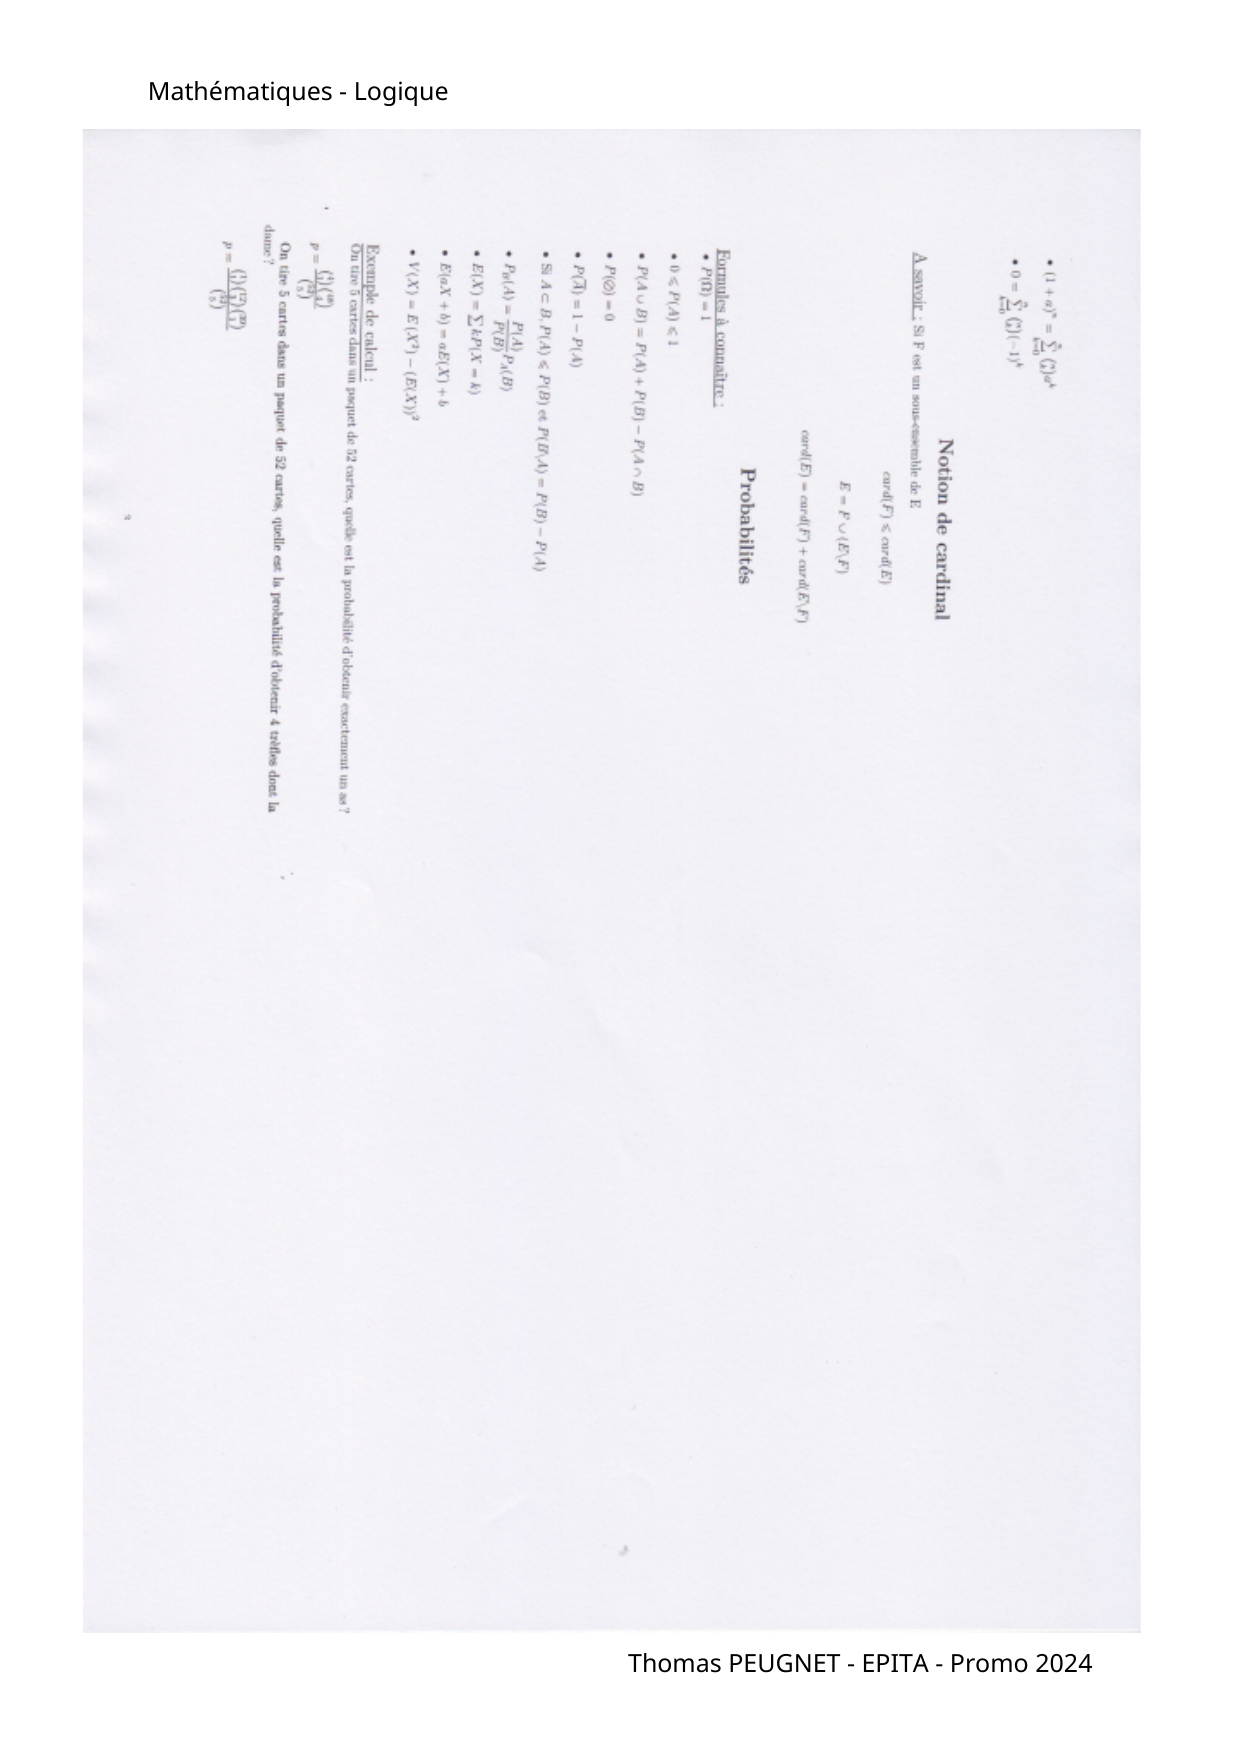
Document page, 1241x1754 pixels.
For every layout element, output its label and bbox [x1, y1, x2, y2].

picture [82, 129, 1141, 1633]
